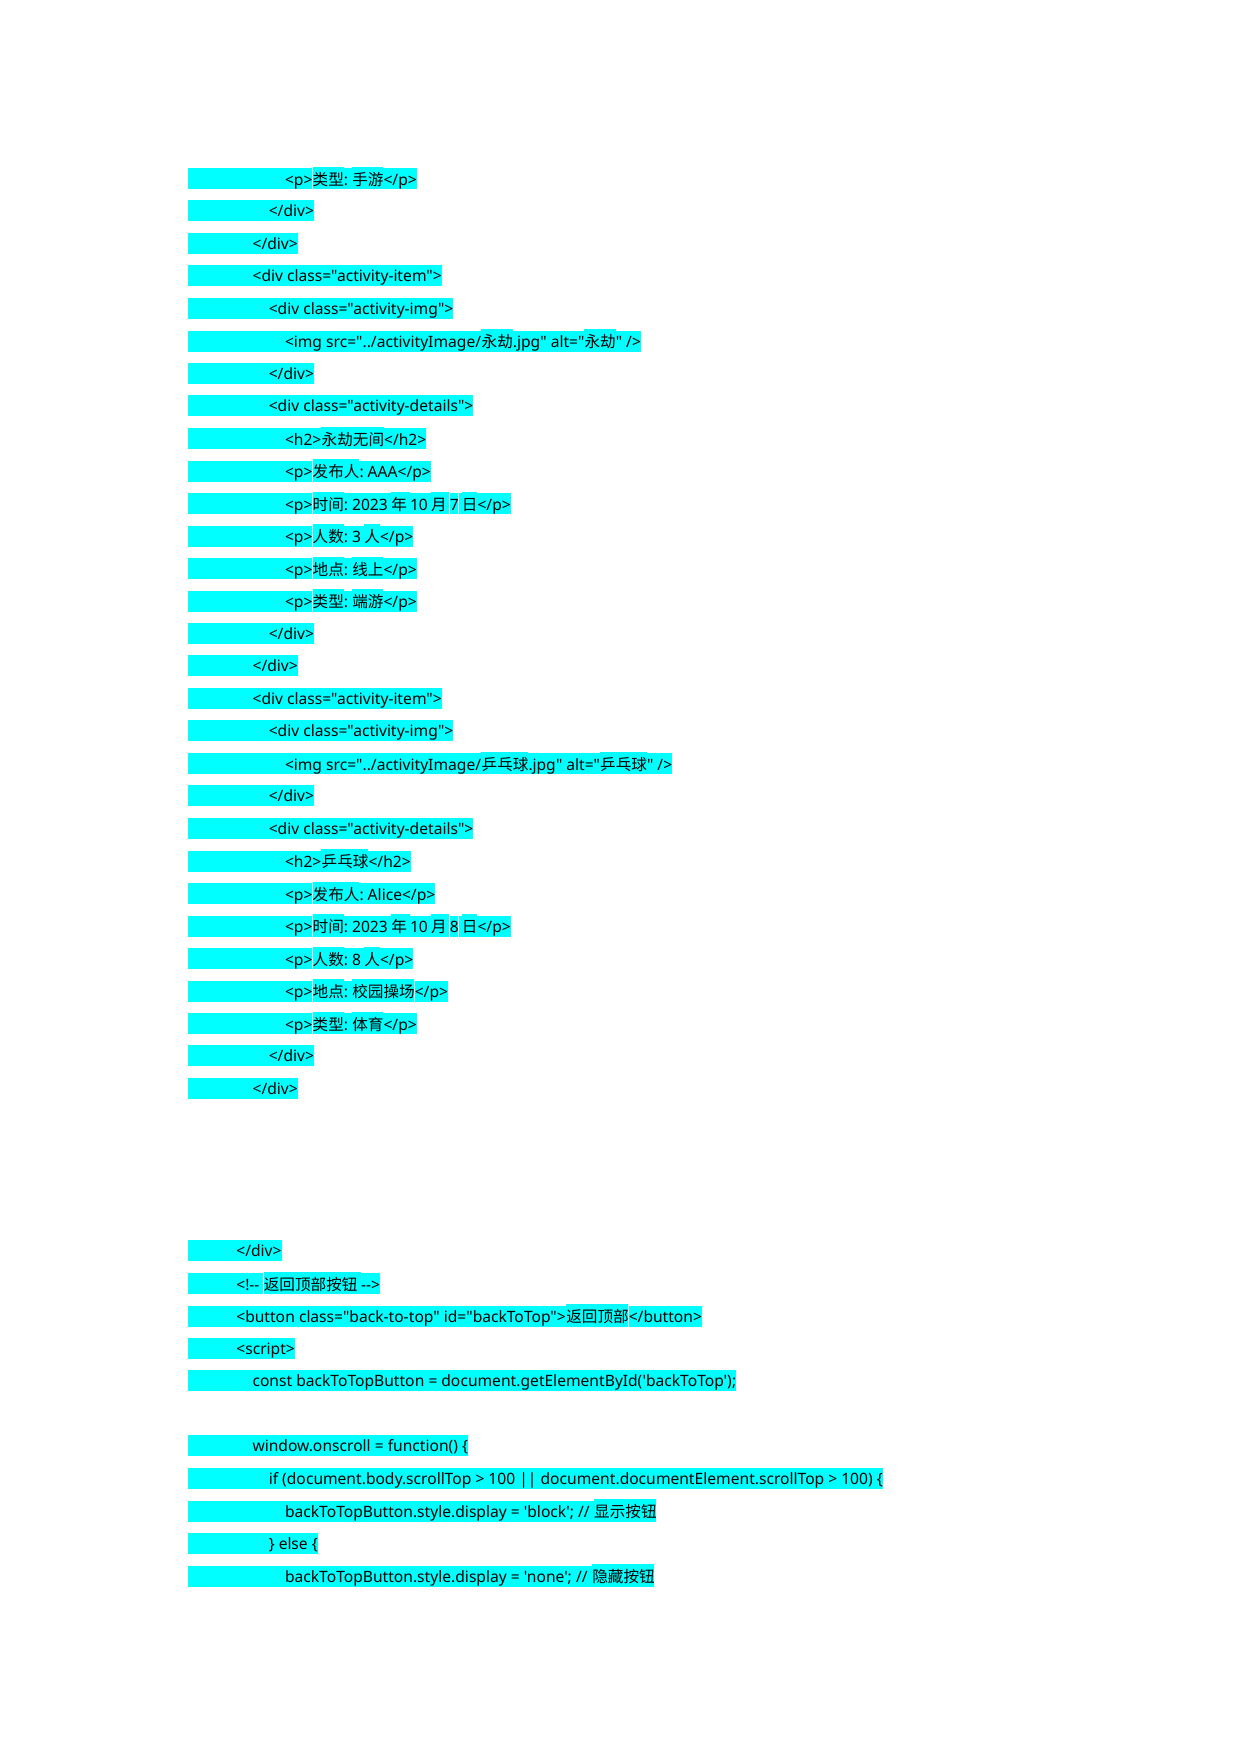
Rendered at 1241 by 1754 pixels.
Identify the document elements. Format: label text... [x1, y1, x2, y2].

text <h2>乒乓球</h2> [187, 844, 1053, 877]
text <p>发布人: AAA</p> [187, 454, 1053, 487]
text <img src="../activityImage/永劫.jpg" alt="永劫" /> [187, 324, 1053, 357]
text <img src="../activityImage/乒乓球.jpg" alt="乒乓球" /> [187, 747, 1053, 779]
text const backToTopButton = document.getElementById('backToTop'); [187, 1364, 1053, 1397]
text <div class="activity-details"> [187, 389, 1053, 422]
text <div class="activity-item"> [187, 259, 1053, 292]
text </div> [187, 617, 1053, 649]
text backToTopButton.style.display = 'block'; // 显示按钮 [187, 1494, 1053, 1527]
text <div class="activity-img"> [187, 292, 1053, 324]
text <p>类型: 体育</p> [187, 1007, 1053, 1039]
text <p>人数: 8人</p> [187, 942, 1053, 974]
text </div> [187, 1072, 1053, 1104]
text } else { [187, 1527, 1053, 1559]
text </div> [187, 357, 1053, 389]
text <h2>永劫无间</h2> [187, 422, 1053, 454]
text </div> [187, 649, 1053, 682]
text <p>类型: 手游</p> [187, 162, 1053, 194]
text </div> [187, 1039, 1053, 1072]
text <p>发布人: Alice</p> [187, 877, 1053, 909]
text <!-- 返回顶部按钮 --> [187, 1267, 1053, 1299]
text </div> [187, 194, 1053, 227]
text <p>人数: 3人</p> [187, 519, 1053, 552]
text <p>地点: 线上</p> [187, 552, 1053, 584]
text </div> [187, 1234, 1053, 1267]
text <p>时间: 2023年10月7日</p> [187, 487, 1053, 519]
text <p>时间: 2023年10月8日</p> [187, 909, 1053, 942]
text if (document.body.scrollTop > 100 || document.documentElement.scrollTop > 100) { [187, 1462, 1053, 1494]
text window.onscroll = function() { [187, 1429, 1053, 1462]
text <div class="activity-details"> [187, 812, 1053, 844]
text </div> [187, 779, 1053, 812]
text <div class="activity-item"> [187, 682, 1053, 714]
text <p>类型: 端游</p> [187, 584, 1053, 617]
text <p>地点: 校园操场</p> [187, 974, 1053, 1007]
text <script> [187, 1332, 1053, 1364]
text </div> [187, 227, 1053, 259]
text backToTopButton.style.display = 'none'; // 隐藏按钮 [187, 1559, 1053, 1592]
text <button class="back-to-top" id="backToTop">返回顶部</button> [187, 1299, 1053, 1332]
text <div class="activity-img"> [187, 714, 1053, 747]
